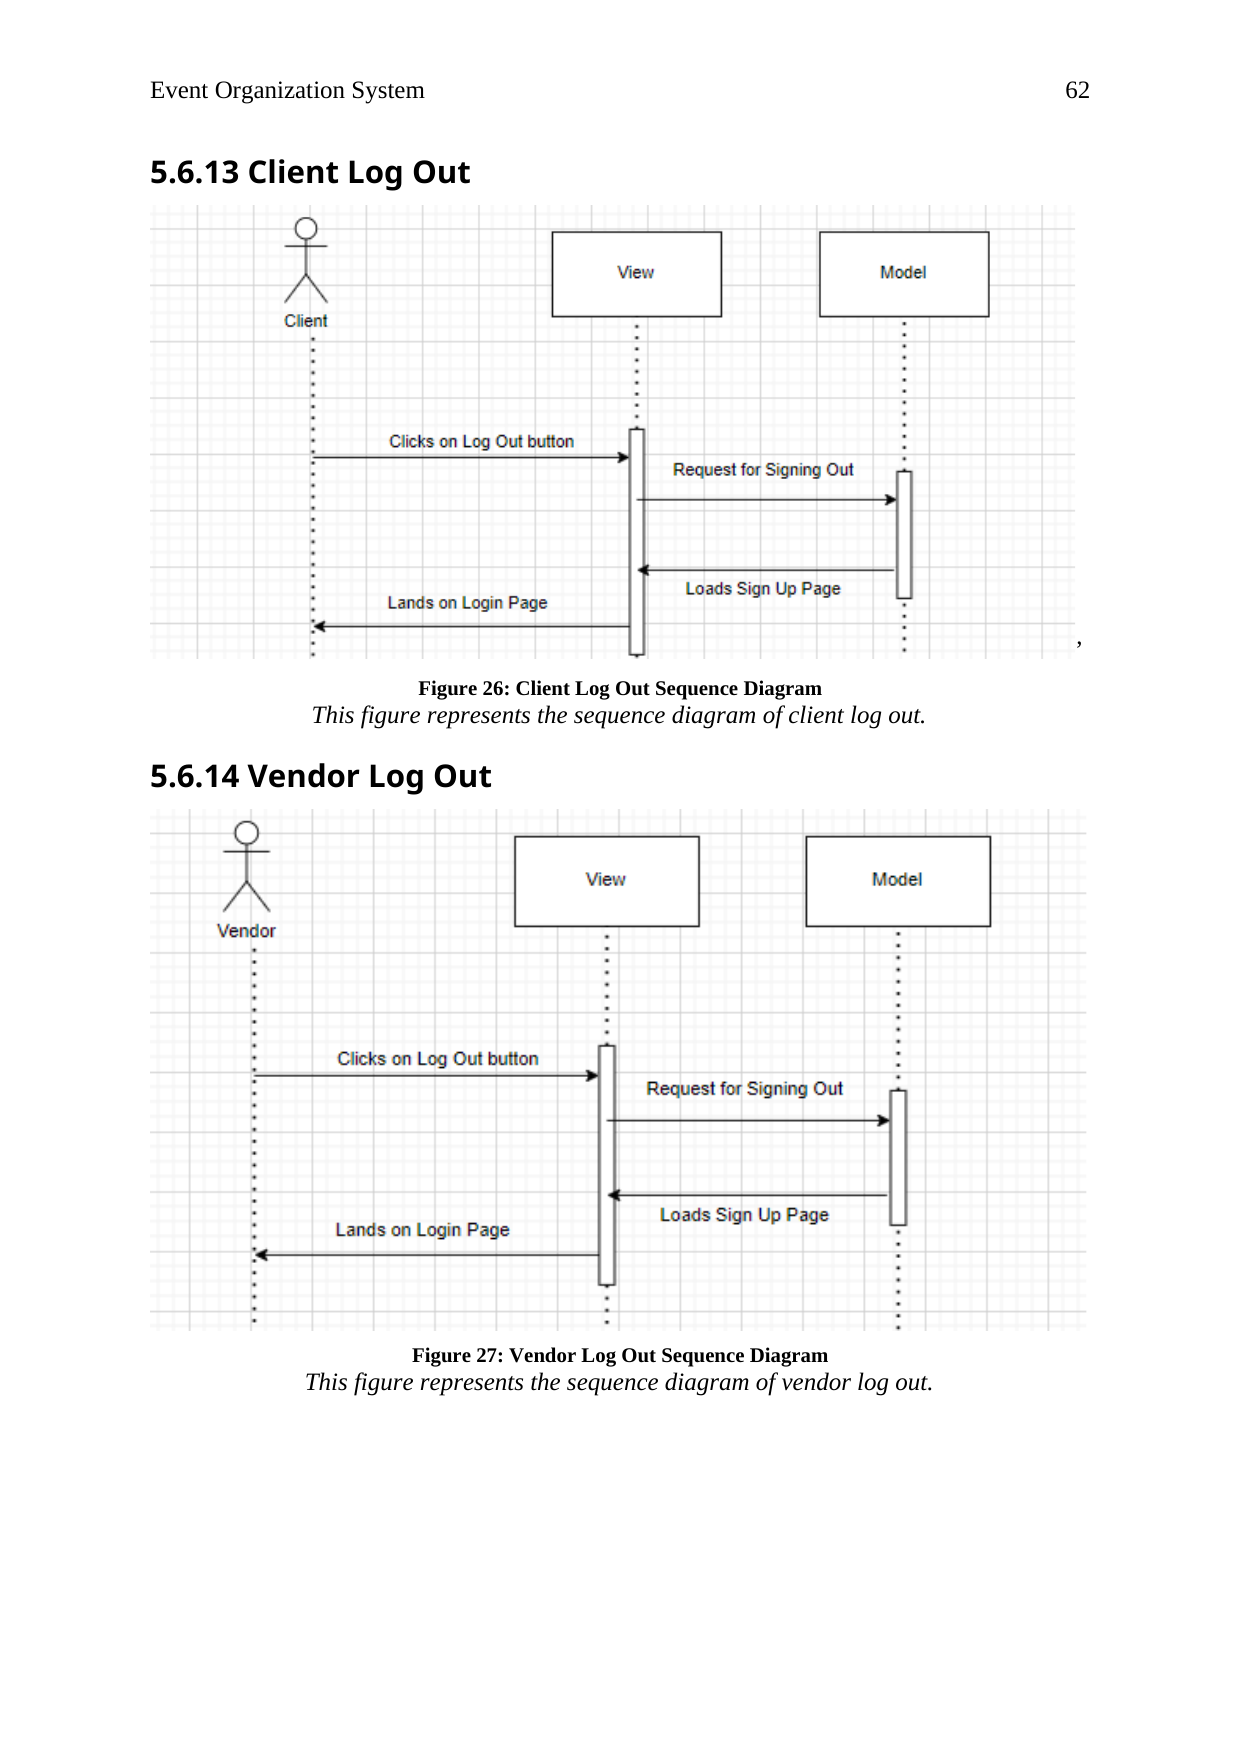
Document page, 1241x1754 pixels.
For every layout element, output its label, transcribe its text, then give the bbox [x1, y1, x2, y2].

subtitle Vendor Log Out [150, 754, 1090, 797]
text Figure 26: Client Log Out Sequence Diagram [150, 676, 1090, 700]
picture [150, 809, 1087, 1331]
text This figure represents the sequence diagram of vendor log out. [150, 1367, 1090, 1396]
picture [150, 205, 1075, 659]
subtitle Client Log Out [150, 150, 1090, 193]
text Figure 27: Vendor Log Out Sequence Diagram [150, 1343, 1090, 1367]
text This figure represents the sequence diagram of client log out. [150, 700, 1090, 729]
